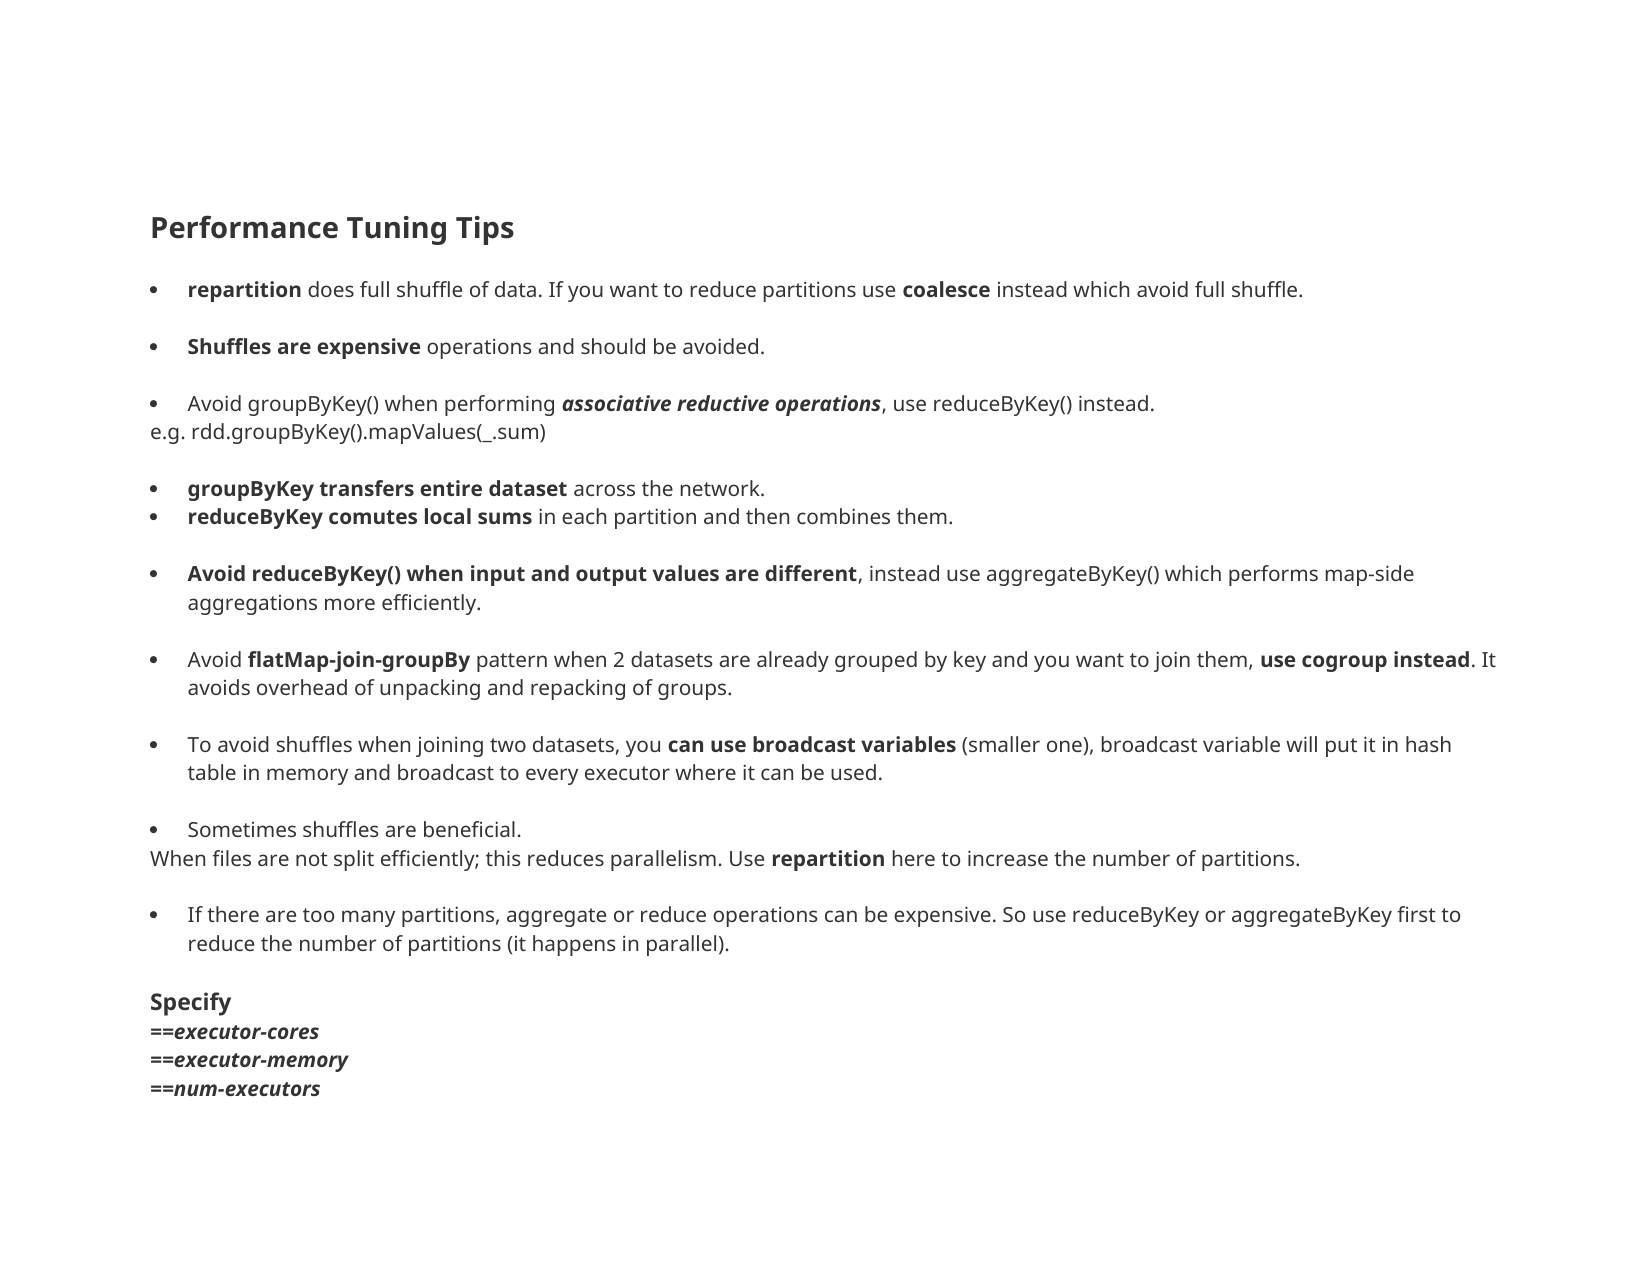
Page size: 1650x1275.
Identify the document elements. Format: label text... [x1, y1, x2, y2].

list Avoid groupByKey() when performing associative reductive operations, use reduceByKey() instead. [150, 389, 1500, 417]
list groupByKey transfers entire dataset across the network. [150, 474, 1500, 502]
text ==executor-cores [150, 1017, 1500, 1046]
list reduceByKey comutes local sums in each partition and then combines them. [150, 502, 1500, 531]
text Specify [150, 986, 1500, 1017]
list Avoid flatMap-join-groupBy pattern when 2 datasets are already grouped by key and you want to join them, use cogroup instead. It avoids overhead of unpacking and repacking of groups. [150, 645, 1500, 702]
text ==num-executors [150, 1074, 1500, 1102]
list If there are too many partitions, aggregate or reduce operations can be expensive. So use reduceByKey or aggregateByKey first to reduce the number of partitions (it happens in parallel). [150, 901, 1500, 957]
text Performance Tuning Tips [150, 207, 1500, 247]
list Sometimes shuffles are beneficial. [150, 815, 1500, 844]
text e.g. rdd.groupByKey().mapValues(_.sum) [150, 417, 1500, 446]
list repartition does full shuffle of data. If you want to reduce partitions use coalesce instead which avoid full shuffle. [150, 275, 1500, 303]
list To avoid shuffles when joining two datasets, you can use broadcast variables (smaller one), broadcast variable will put it in hash table in memory and broadcast to every executor where it can be used. [150, 730, 1500, 787]
text ==executor-memory [150, 1046, 1500, 1074]
text When files are not split efficiently; this reduces parallelism. Use repartition here to increase the number of partitions. [150, 844, 1500, 872]
list Avoid reduceByKey() when input and output values are different, instead use aggregateByKey() which performs map-side aggregations more efficiently. [150, 559, 1500, 616]
list Shuffles are expensive operations and should be avoided. [150, 332, 1500, 360]
